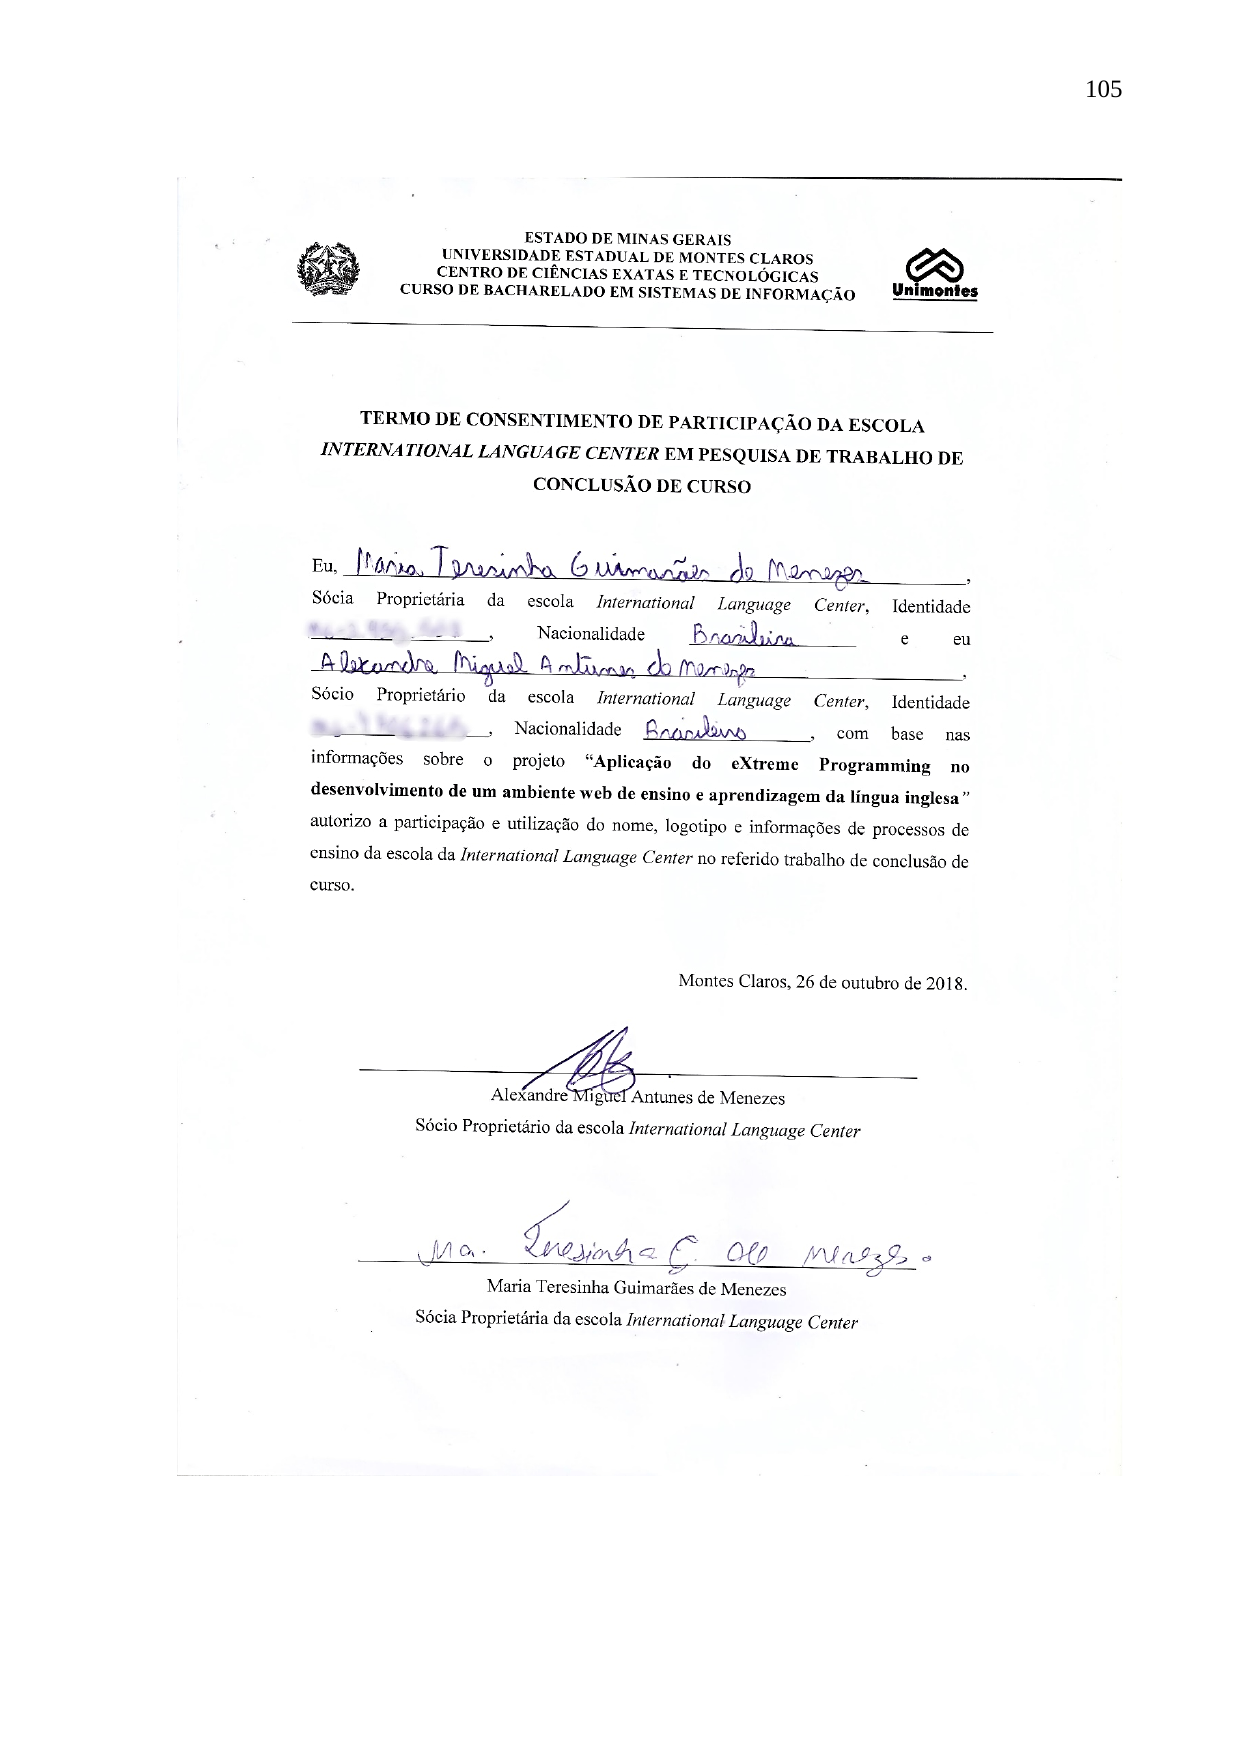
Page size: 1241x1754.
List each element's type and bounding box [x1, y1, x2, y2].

picture [177, 177, 1123, 1476]
